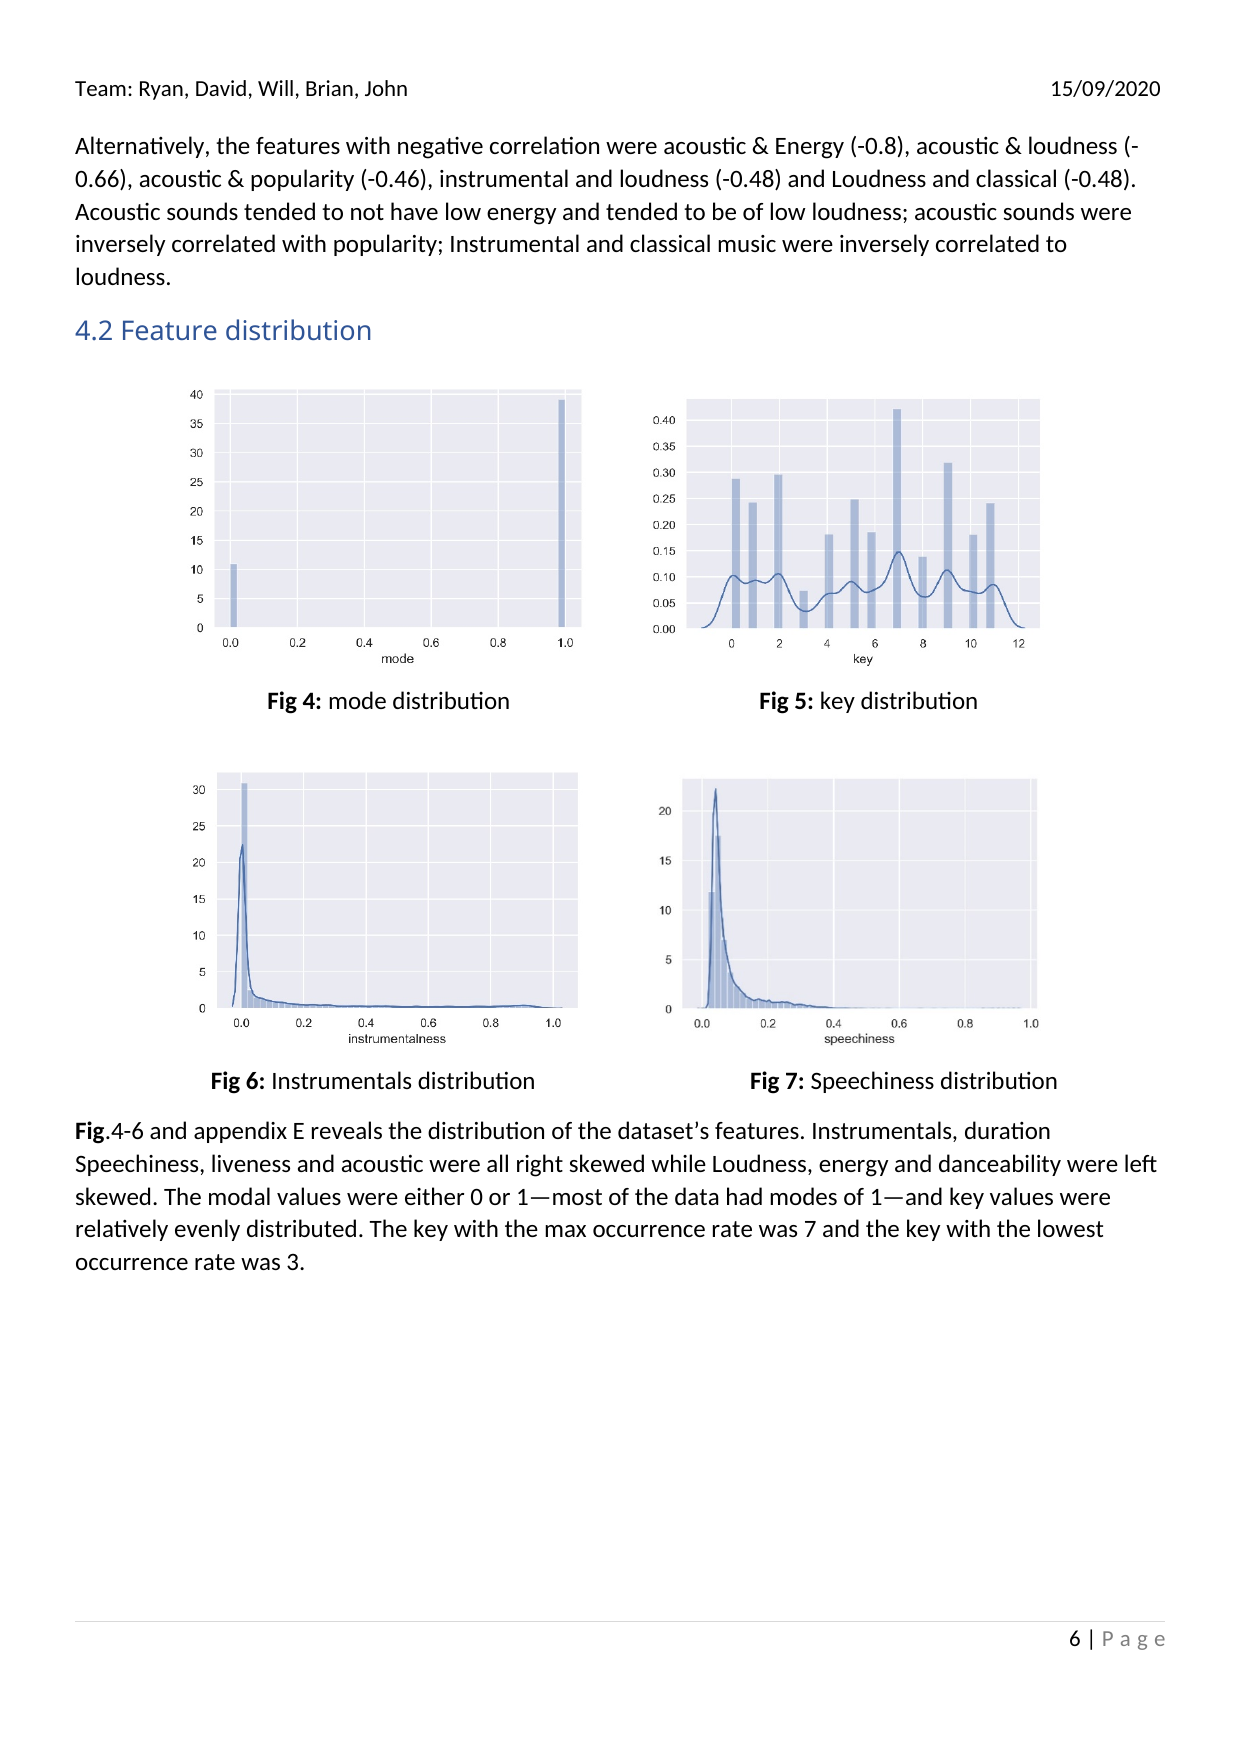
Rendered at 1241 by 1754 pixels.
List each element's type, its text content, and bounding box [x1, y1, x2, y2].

picture [155, 350, 1086, 667]
text Fig.4-6 and appendix E reveals the distribution of the dataset’s features. Instrumentals, duration Speechiness, liveness and acoustic were all right skewed while Loudness, energy and danceability were left skewed. The modal values were either 0 or 1—most of the data had modes of 1—and key values were relatively evenly distributed. The key with the max occurrence rate was 7 and the key with the lowest occurrence rate was 3. [75, 1115, 1165, 1277]
text Alternatively, the features with negative correlation were acoustic & Energy (-0.8), acoustic & loudness (-0.66), acoustic & popularity (-0.46), instrumental and loudness (-0.48) and Loudness and classical (-0.48). Acoustic sounds tended to not have low energy and tended to be of low loudness; acoustic sounds were inversely correlated with popularity; Instrumental and classical music were inversely correlated to loudness. [75, 130, 1165, 292]
picture [157, 735, 1083, 1047]
subtitle 4.2 Feature distribution [75, 311, 1165, 348]
text Fig 4: mode distribution Fig 5: key distribution [75, 685, 1165, 716]
text Fig 6: Instrumentals distribution Fig 7: Speechiness distribution [75, 1065, 1165, 1096]
